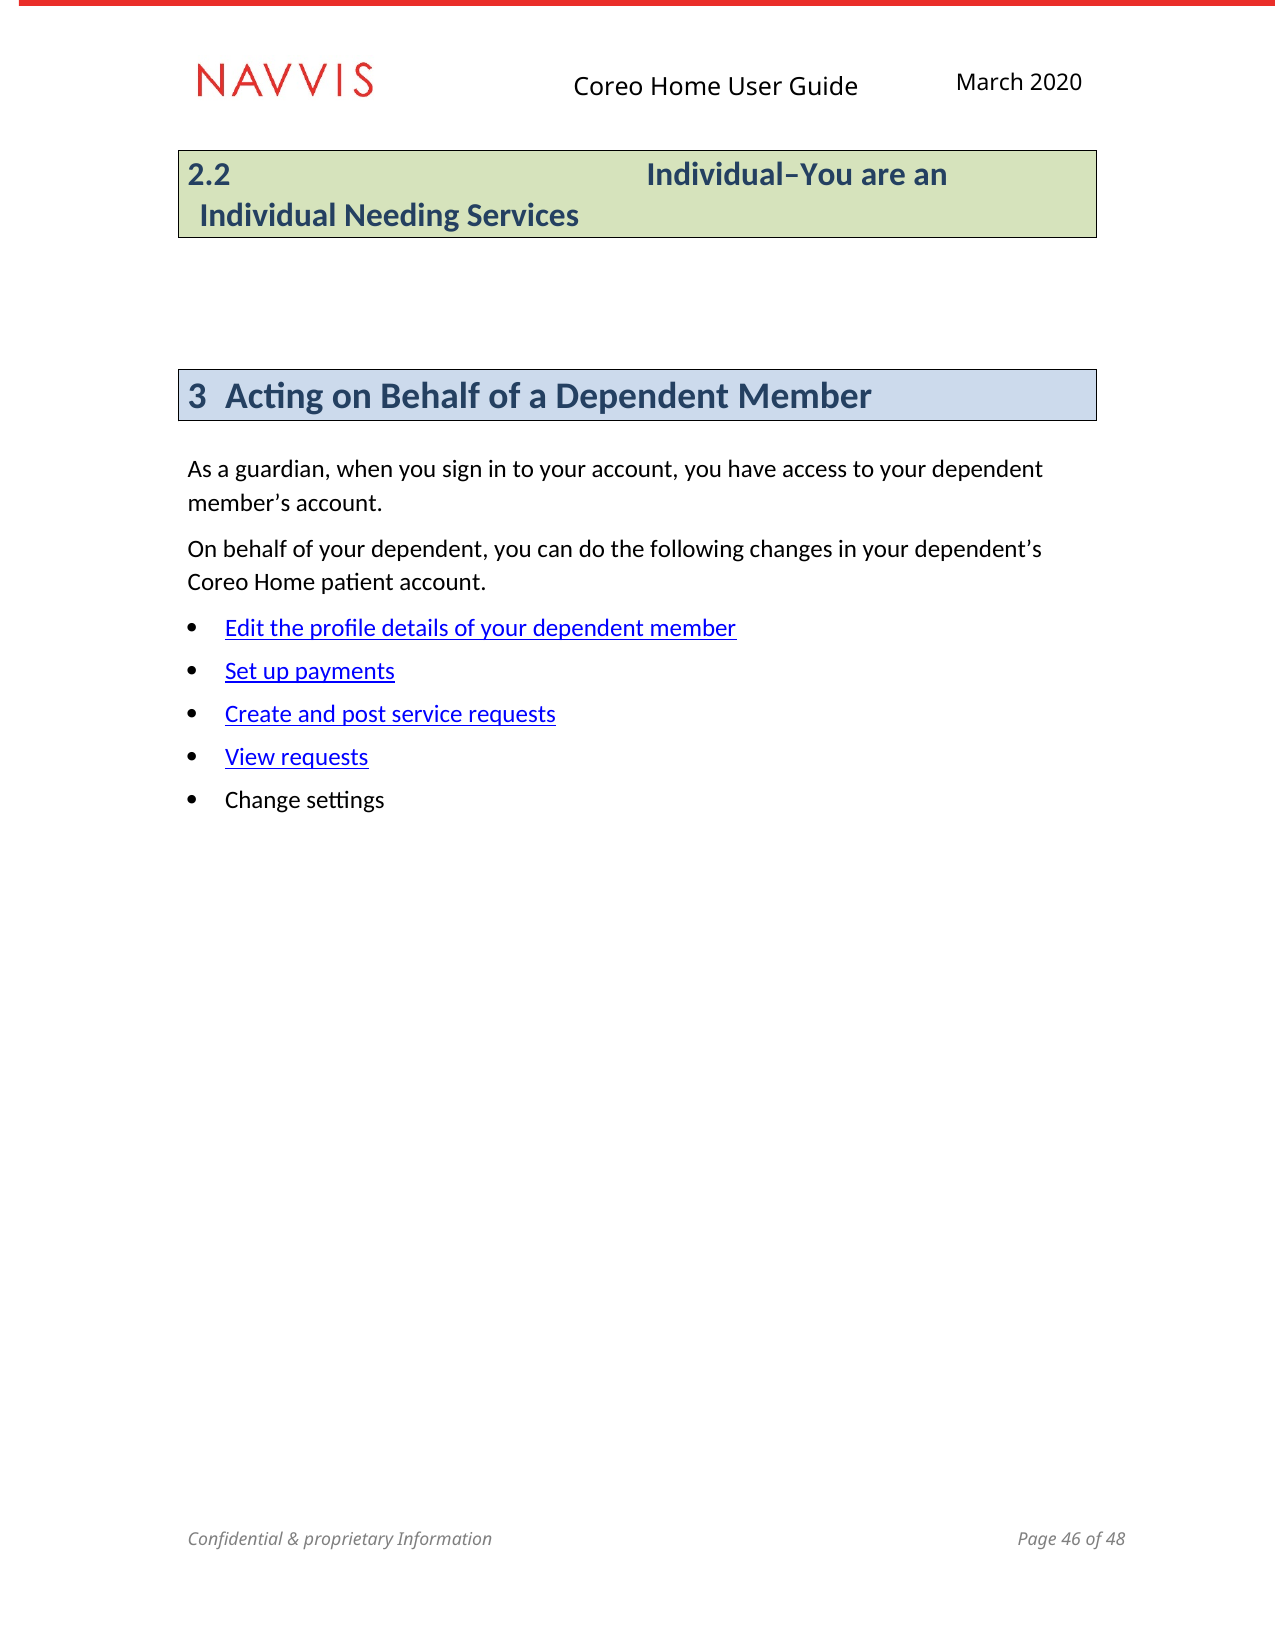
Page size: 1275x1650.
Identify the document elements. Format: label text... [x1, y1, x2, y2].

list Edit the profile details of your dependent member [187, 612, 1087, 643]
list Set up payments [187, 656, 1087, 686]
list Create and post service requests [187, 698, 1087, 729]
subtitle Acting on Behalf of a Dependent Member [179, 370, 1096, 420]
list Change settings [187, 784, 1087, 815]
text On behalf of your dependent, you can do the following changes in your dependent’s Coreo Home patient account. [187, 533, 1087, 597]
subtitle Individual–You are an Individual Needing Services [179, 151, 1096, 237]
list View requests [187, 742, 1087, 772]
picture [187, 55, 383, 104]
text As a guardian, when you sign in to your account, you have access to your dependent member’s account. [187, 453, 1087, 517]
